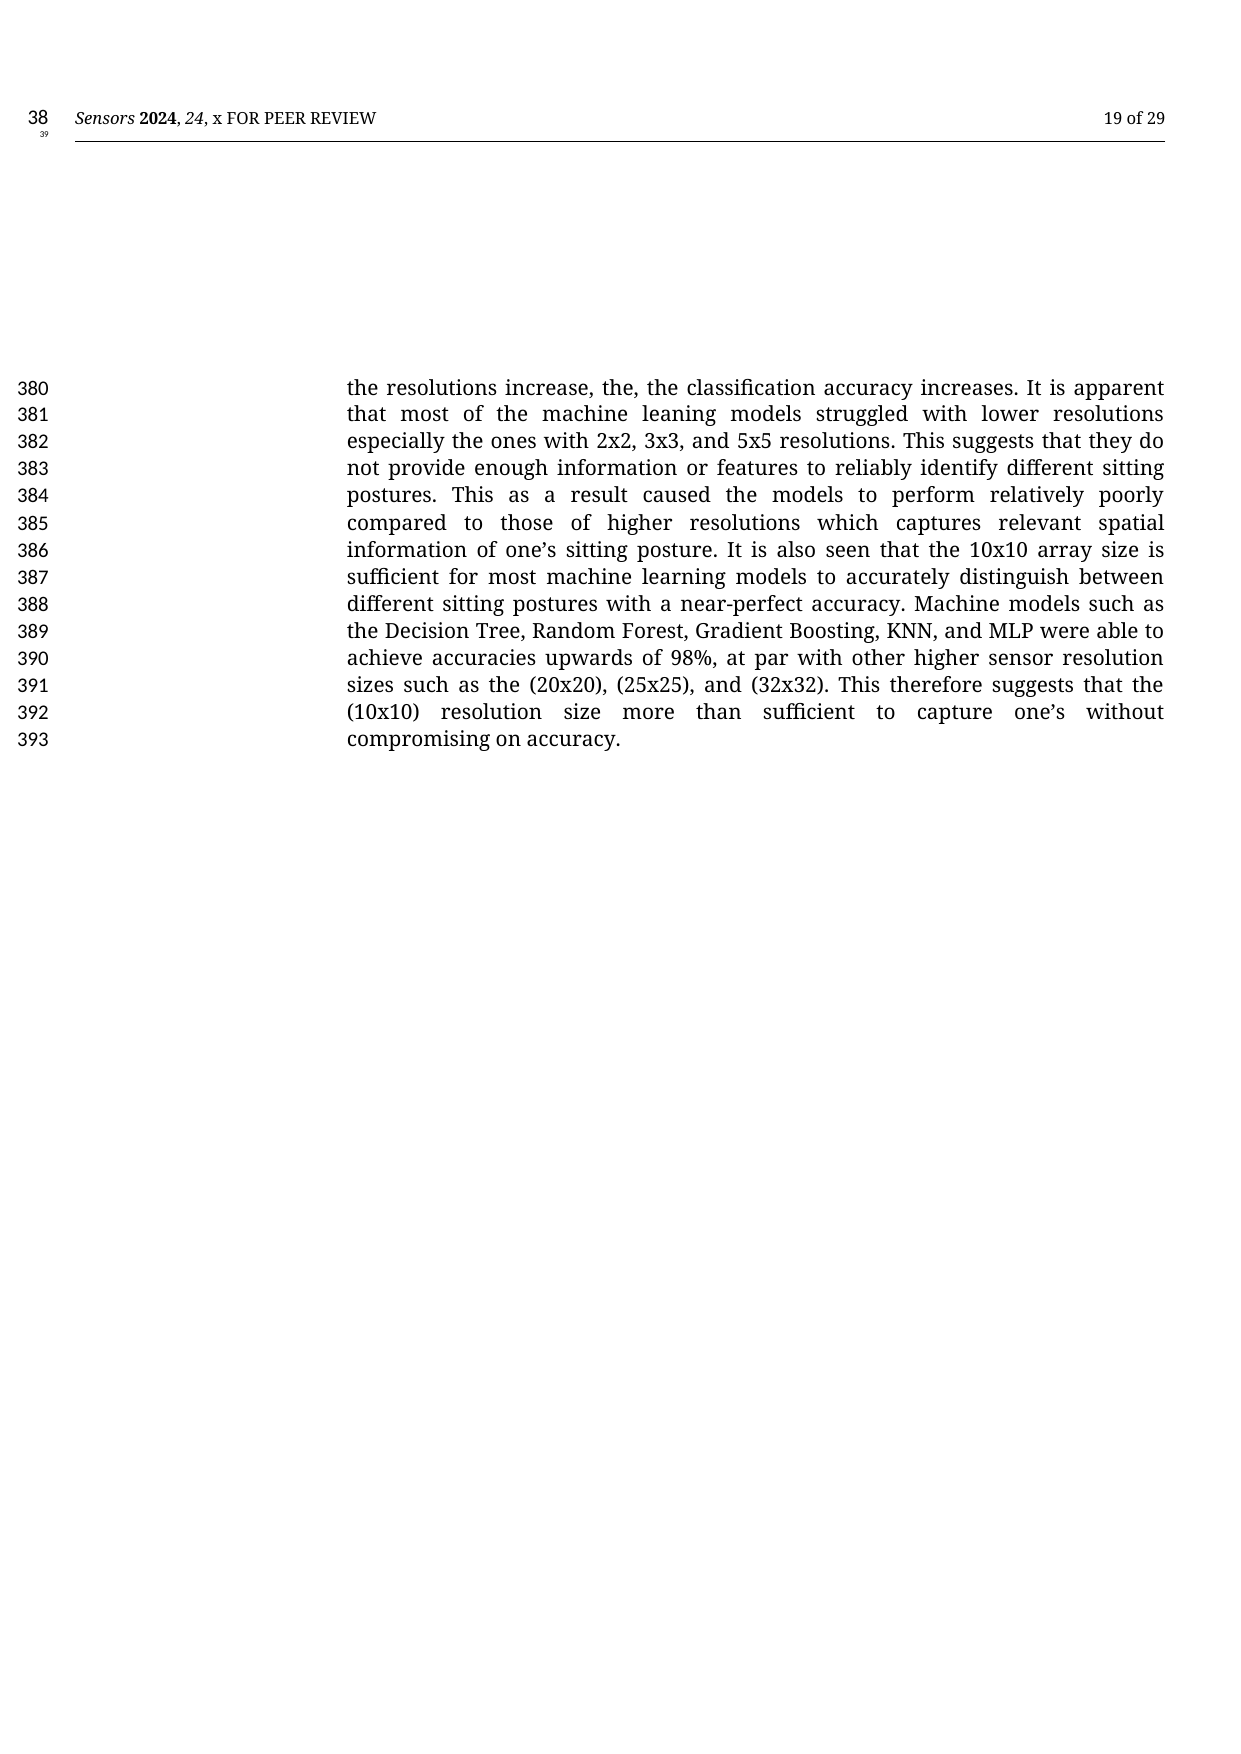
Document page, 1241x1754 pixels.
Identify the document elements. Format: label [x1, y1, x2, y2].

text [347, 374, 1165, 753]
